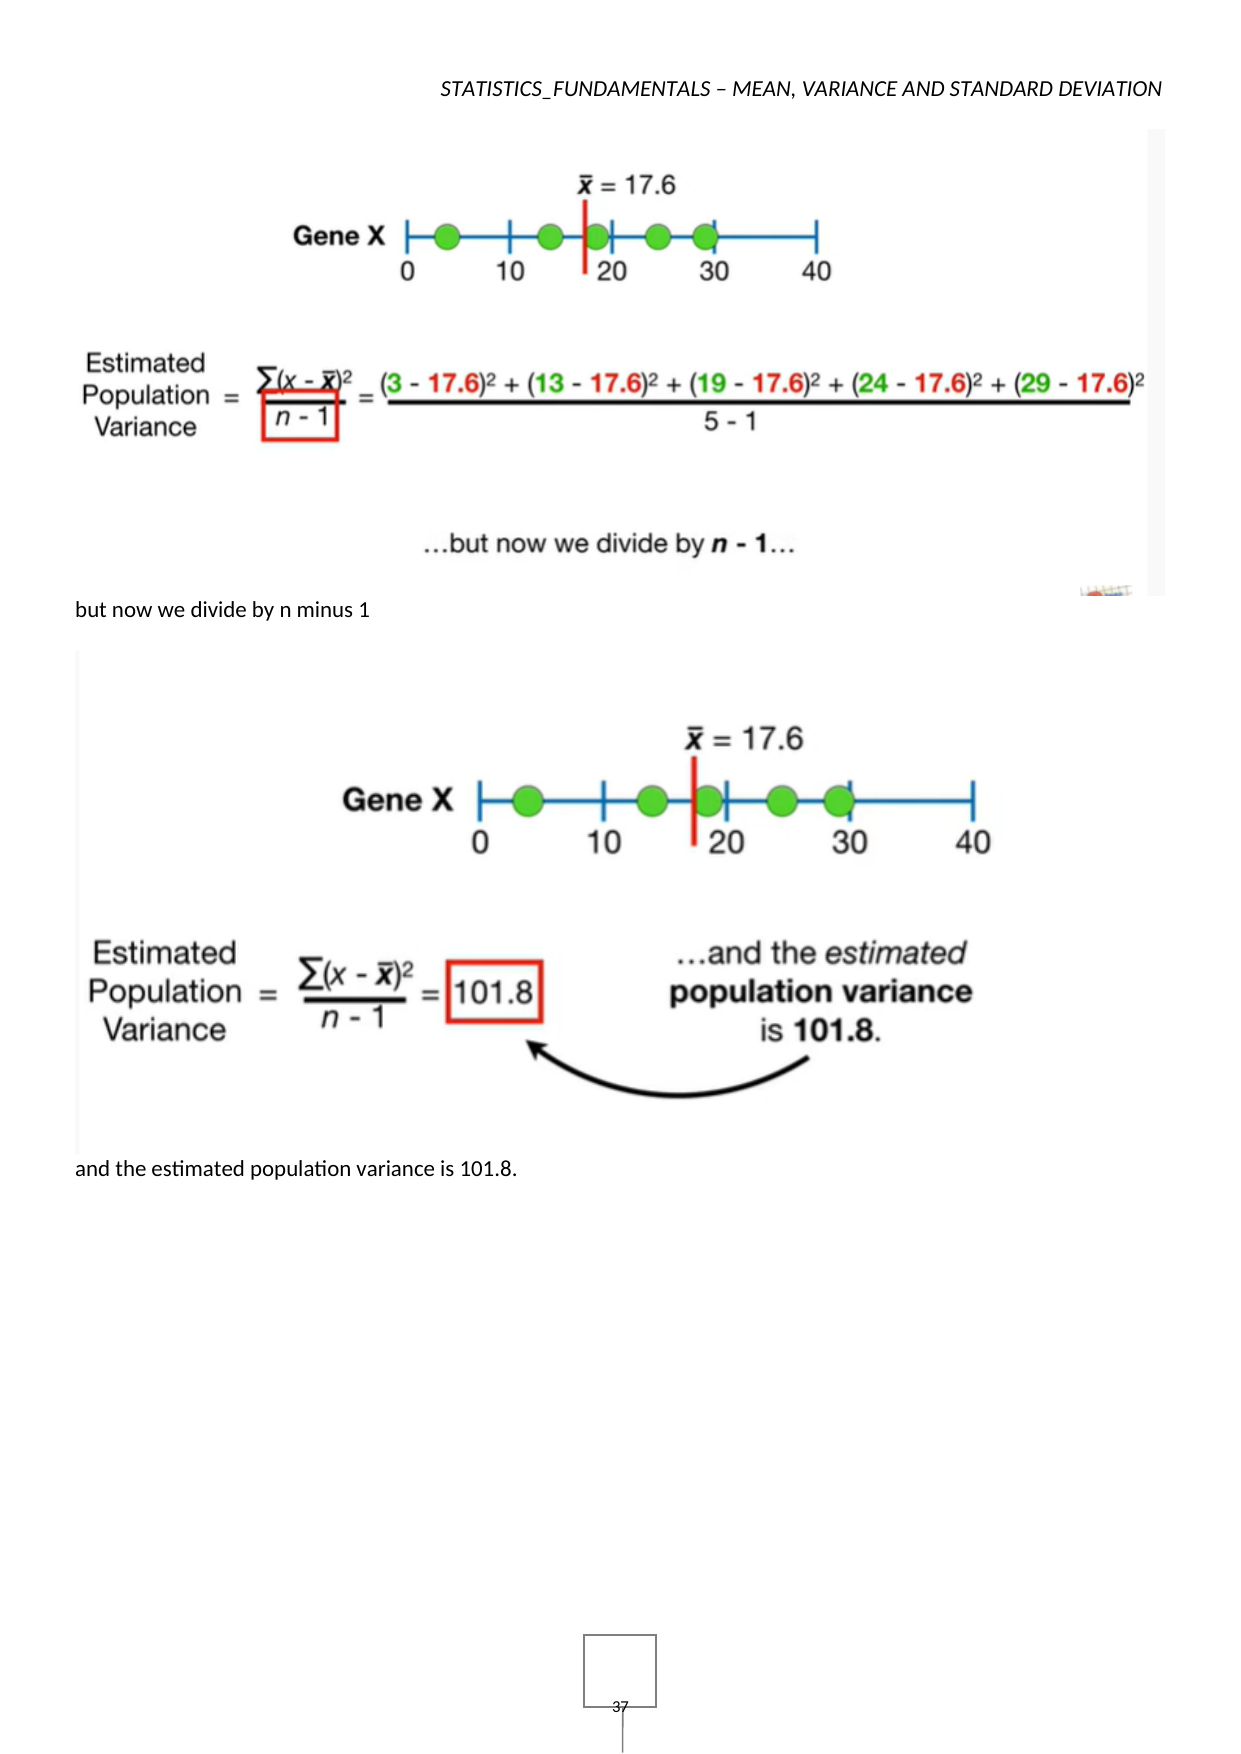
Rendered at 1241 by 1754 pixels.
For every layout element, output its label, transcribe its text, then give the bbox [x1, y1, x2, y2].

text and the estimated population variance is 101.8. [75, 1154, 1165, 1182]
picture [75, 129, 1166, 596]
picture [75, 651, 1091, 1155]
text but now we divide by n minus 1 [75, 596, 1165, 623]
